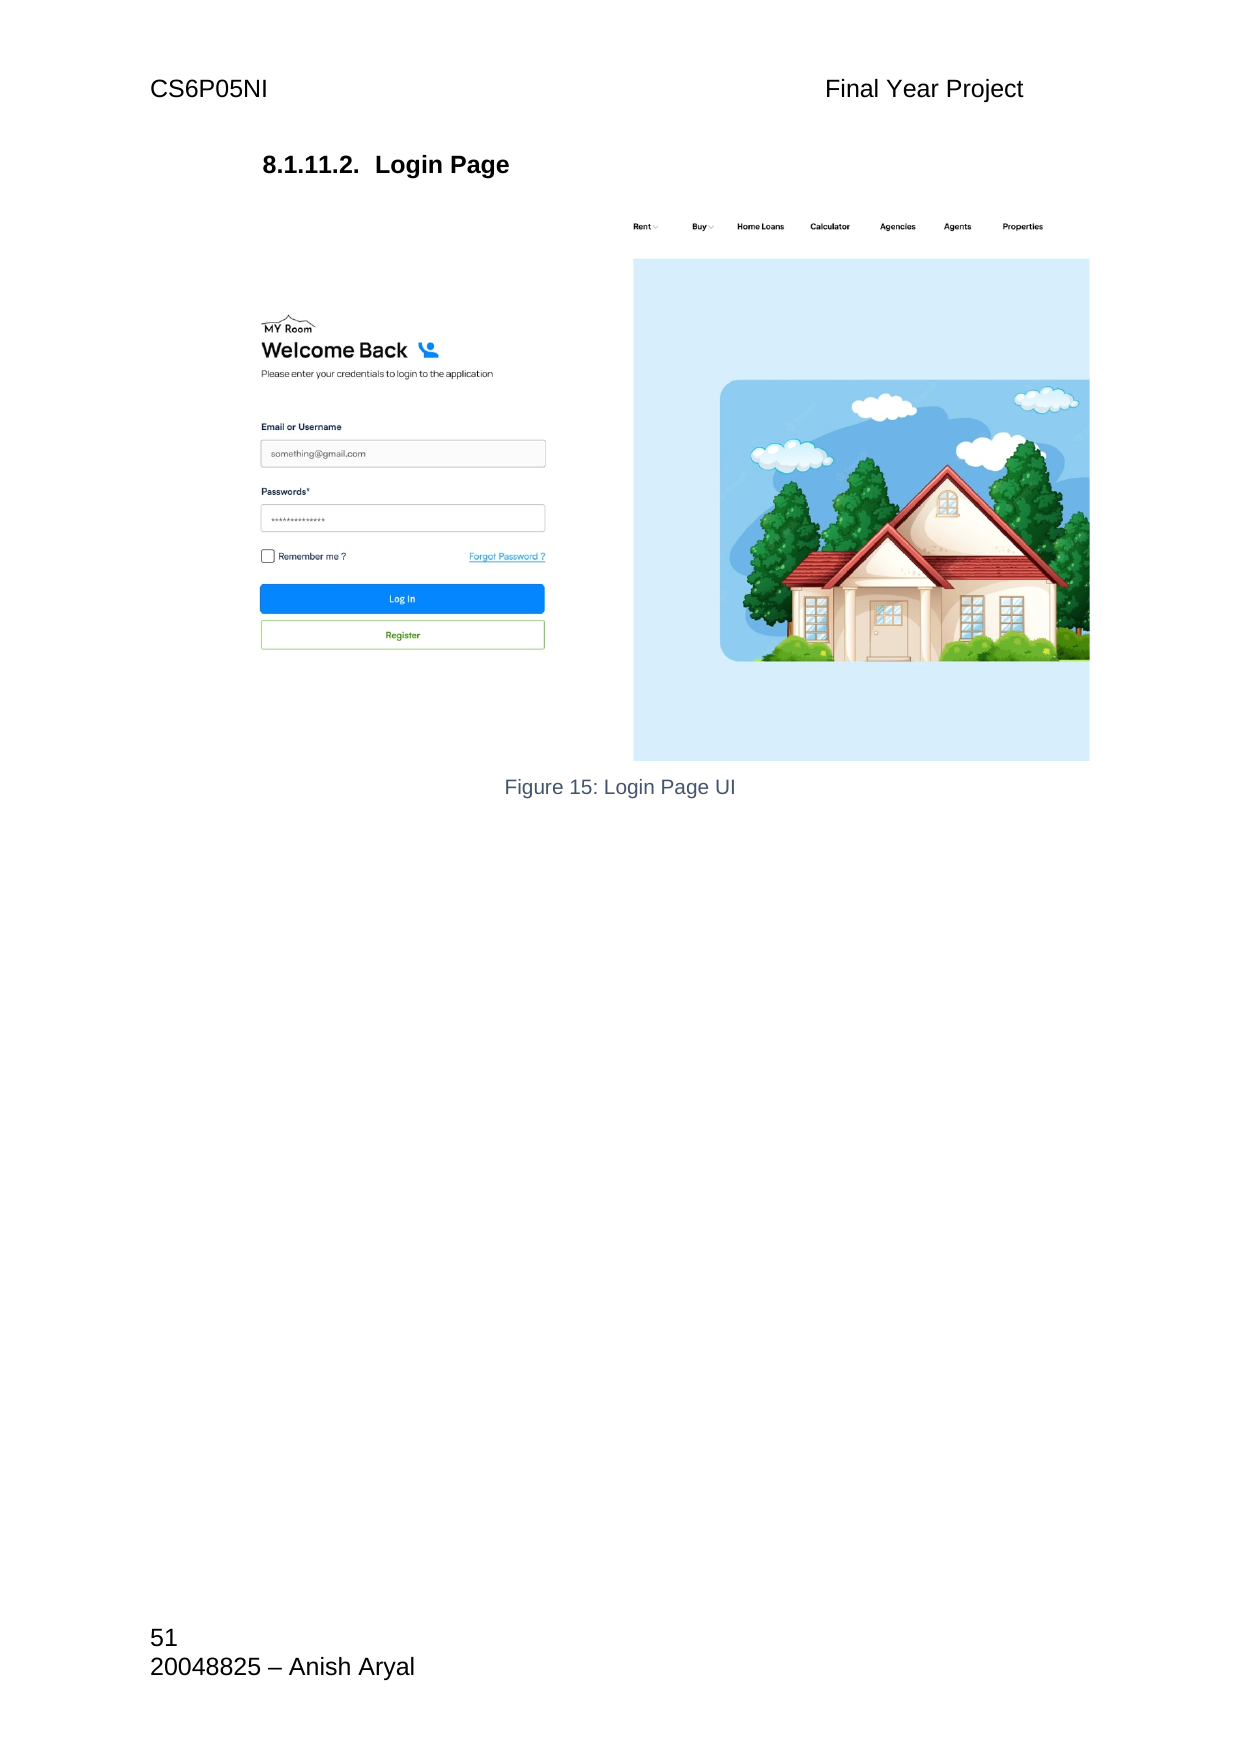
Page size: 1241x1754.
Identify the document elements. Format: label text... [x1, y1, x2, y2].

text Figure 15: Login Page UI [150, 774, 1090, 798]
picture [150, 193, 1090, 761]
list Login Page [262, 150, 1090, 179]
